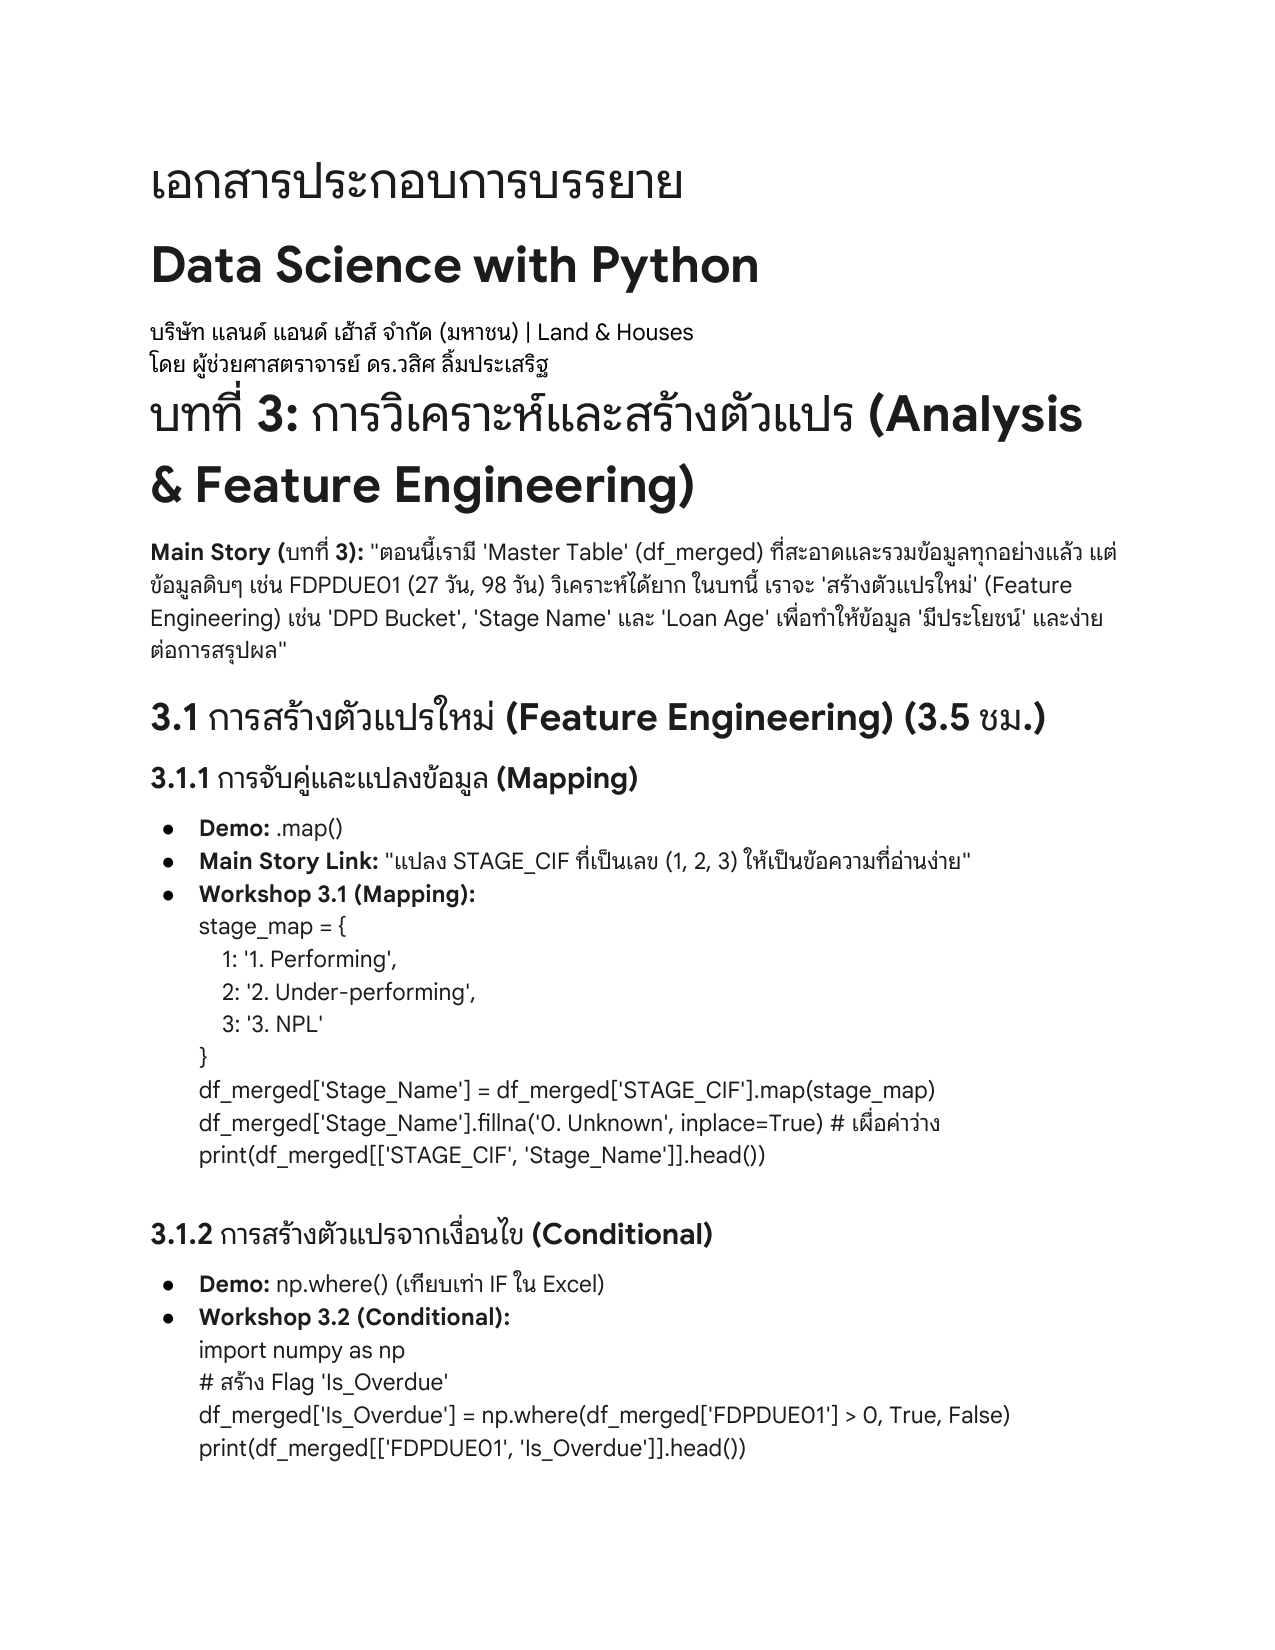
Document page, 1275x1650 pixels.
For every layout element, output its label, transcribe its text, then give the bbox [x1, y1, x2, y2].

text Main Story (บทที่ 3): "ตอนนี้เรามี 'Master Table' (df_merged) ที่สะอาดและรวมข้อมูลทุกอย่างแล้ว แต่ข้อมูลดิบๆ เช่น FDPDUE01 (27 วัน, 98 วัน) วิเคราะห์ได้ยาก ในบทนี้ เราจะ 'สร้างตัวแปรใหม่' (Feature Engineering) เช่น 'DPD Bucket', 'Stage Name' และ 'Loan Age' เพื่อทำให้ข้อมูล 'มีประโยชน์' และง่ายต่อการสรุปผล" [150, 538, 1125, 665]
subtitle บทที่ 3: การวิเคราะห์และสร้างตัวแปร (Analysis & Feature Engineering) [150, 383, 1125, 517]
text บริษัท แลนด์ แอนด์ เฮ้าส์ จำกัด (มหาชน) | Land & Houses [150, 318, 1125, 346]
list Demo: np.where() (เทียบเท่า IF ใน Excel) [161, 1271, 1125, 1299]
list Main Story Link: "แปลง STAGE_CIF ที่เป็นเลข (1, 2, 3) ให้เป็นข้อความที่อ่านง่าย" [161, 847, 1125, 876]
list Workshop 3.1 (Mapping): stage_map = { 1: '1. Performing', 2: '2. Under-performing', 3: '3. NPL' } df_merged['Stage_Name'] = df_merged['STAGE_CIF'].map(stage_map) df_merged['Stage_Name'].fillna('0. Unknown', inplace=True) # เผื่อค่าว่าง print(df_merged[['STAGE_CIF', 'Stage_Name']].head()) [161, 880, 1125, 1200]
list Demo: .map() [161, 814, 1125, 843]
subtitle เอกสารประกอบการบรรยาย [150, 150, 1125, 213]
subtitle 3.1 การสร้างตัวแปรใหม่ (Feature Engineering) (3.5 ชม.) [150, 694, 1125, 741]
subtitle Data Science with Python [150, 234, 1125, 296]
subtitle 3.1.1 การจับคู่และแปลงข้อมูล (Mapping) [150, 760, 1125, 797]
list Workshop 3.2 (Conditional): import numpy as np # สร้าง Flag 'Is_Overdue' df_merged['Is_Overdue'] = np.where(df_merged['FDPDUE01'] > 0, True, False) print(df_merged[['FDPDUE01', 'Is_Overdue']].head()) [161, 1303, 1125, 1493]
text โดย ผู้ช่วยศาสตราจารย์ ดร.วสิศ ลิ้มประเสริฐ [150, 350, 1125, 379]
subtitle 3.1.2 การสร้างตัวแปรจากเงื่อนไข (Conditional) [150, 1216, 1125, 1253]
